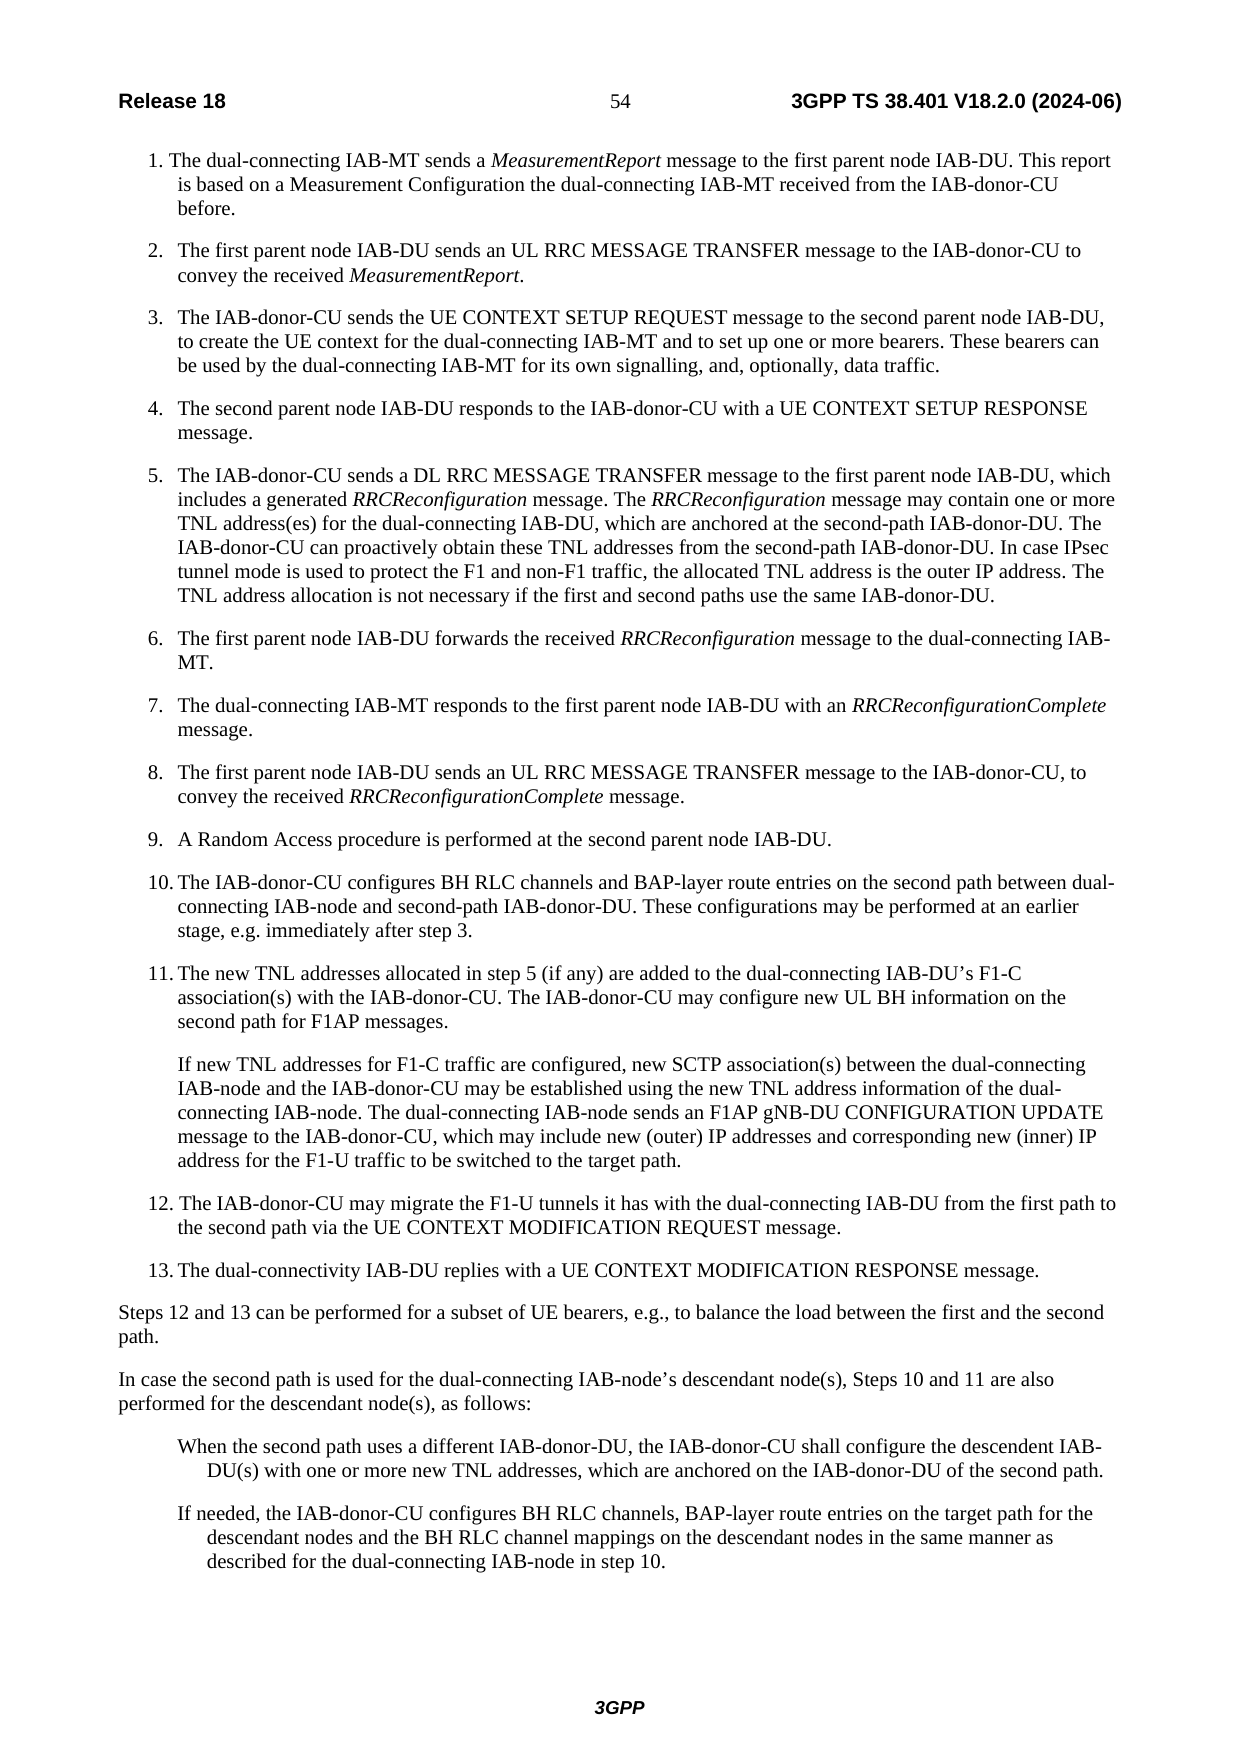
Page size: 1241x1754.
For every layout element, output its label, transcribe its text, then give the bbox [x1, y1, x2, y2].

text 10. The IAB-donor-CU configures BH RLC channels and BAP-layer route entries on the second path between dual-connecting IAB-node and second-path IAB-donor-DU. These configurations may be performed at an earlier stage, e.g. immediately after step 3. [148, 870, 1122, 942]
text 5. The IAB-donor-CU sends a DL RRC MESSAGE TRANSFER message to the first parent node IAB-DU, which includes a generated RRCReconfiguration message. The RRCReconfiguration message may contain one or more TNL address(es) for the dual-connecting IAB-DU, which are anchored at the second-path IAB-donor-DU. The IAB-donor-CU can proactively obtain these TNL addresses from the second-path IAB-donor-DU. In case IPsec tunnel mode is used to protect the F1 and non-F1 traffic, the allocated TNL address is the outer IP address. The TNL address allocation is not necessary if the first and second paths use the same IAB-donor-DU. [148, 463, 1122, 607]
text In case the second path is used for the dual-connecting IAB-node’s descendant node(s), Steps 10 and 11 are also performed for the descendant node(s), as follows: [118, 1367, 1122, 1415]
text If needed, the IAB-donor-CU configures BH RLC channels, BAP-layer route entries on the target path for the descendant nodes and the BH RLC channel mappings on the descendant nodes in the same manner as described for the dual-connecting IAB-node in step 10. [177, 1501, 1122, 1573]
text 2. The first parent node IAB-DU sends an UL RRC MESSAGE TRANSFER message to the IAB-donor-CU to convey the received MeasurementReport. [148, 238, 1122, 287]
text 9. A Random Access procedure is performed at the second parent node IAB-DU. [148, 827, 1122, 851]
text 1. The dual-connecting IAB-MT sends a MeasurementReport message to the first parent node IAB-DU. This report is based on a Measurement Configuration the dual-connecting IAB-MT received from the IAB-donor-CU before. [148, 147, 1122, 220]
text 6. The first parent node IAB-DU forwards the received RRCReconfiguration message to the dual-connecting IAB-MT. [148, 626, 1122, 674]
text 13. The dual-connectivity IAB-DU replies with a UE CONTEXT MODIFICATION RESPONSE message. [148, 1257, 1122, 1282]
text 12. The IAB-donor-CU may migrate the F1-U tunnels it has with the dual-connecting IAB-DU from the first path to the second path via the UE CONTEXT MODIFICATION REQUEST message. [148, 1191, 1122, 1239]
text 11. The new TNL addresses allocated in step 5 (if any) are added to the dual-connecting IAB-DU’s F1-C association(s) with the IAB-donor-CU. The IAB-donor-CU may configure new UL BH information on the second path for F1AP messages. [148, 961, 1122, 1033]
text 8. The first parent node IAB-DU sends an UL RRC MESSAGE TRANSFER message to the IAB-donor-CU, to convey the received RRCReconfigurationComplete message. [148, 760, 1122, 808]
text If new TNL addresses for F1-C traffic are configured, new SCTP association(s) between the dual-connecting IAB-node and the IAB-donor-CU may be established using the new TNL address information of the dual-connecting IAB-node. The dual-connecting IAB-node sends an F1AP gNB-DU CONFIGURATION UPDATE message to the IAB-donor-CU, which may include new (outer) IP addresses and corresponding new (inner) IP address for the F1-U traffic to be switched to the target path. [148, 1052, 1122, 1172]
text 3. The IAB-donor-CU sends the UE CONTEXT SETUP REQUEST message to the second parent node IAB-DU, to create the UE context for the dual-connecting IAB-MT and to set up one or more bearers. These bearers can be used by the dual-connecting IAB-MT for its own signalling, and, optionally, data traffic. [148, 305, 1122, 377]
text When the second path uses a different IAB-donor-DU, the IAB-donor-CU shall configure the descendent IAB-DU(s) with one or more new TNL addresses, which are anchored on the IAB-donor-DU of the second path. [177, 1434, 1122, 1482]
text Steps 12 and 13 can be performed for a subset of UE bearers, e.g., to balance the load between the first and the second path. [118, 1300, 1122, 1348]
text 7. The dual-connecting IAB-MT responds to the first parent node IAB-DU with an RRCReconfigurationComplete message. [148, 693, 1122, 741]
text 4. The second parent node IAB-DU responds to the IAB-donor-CU with a UE CONTEXT SETUP RESPONSE message. [148, 396, 1122, 444]
